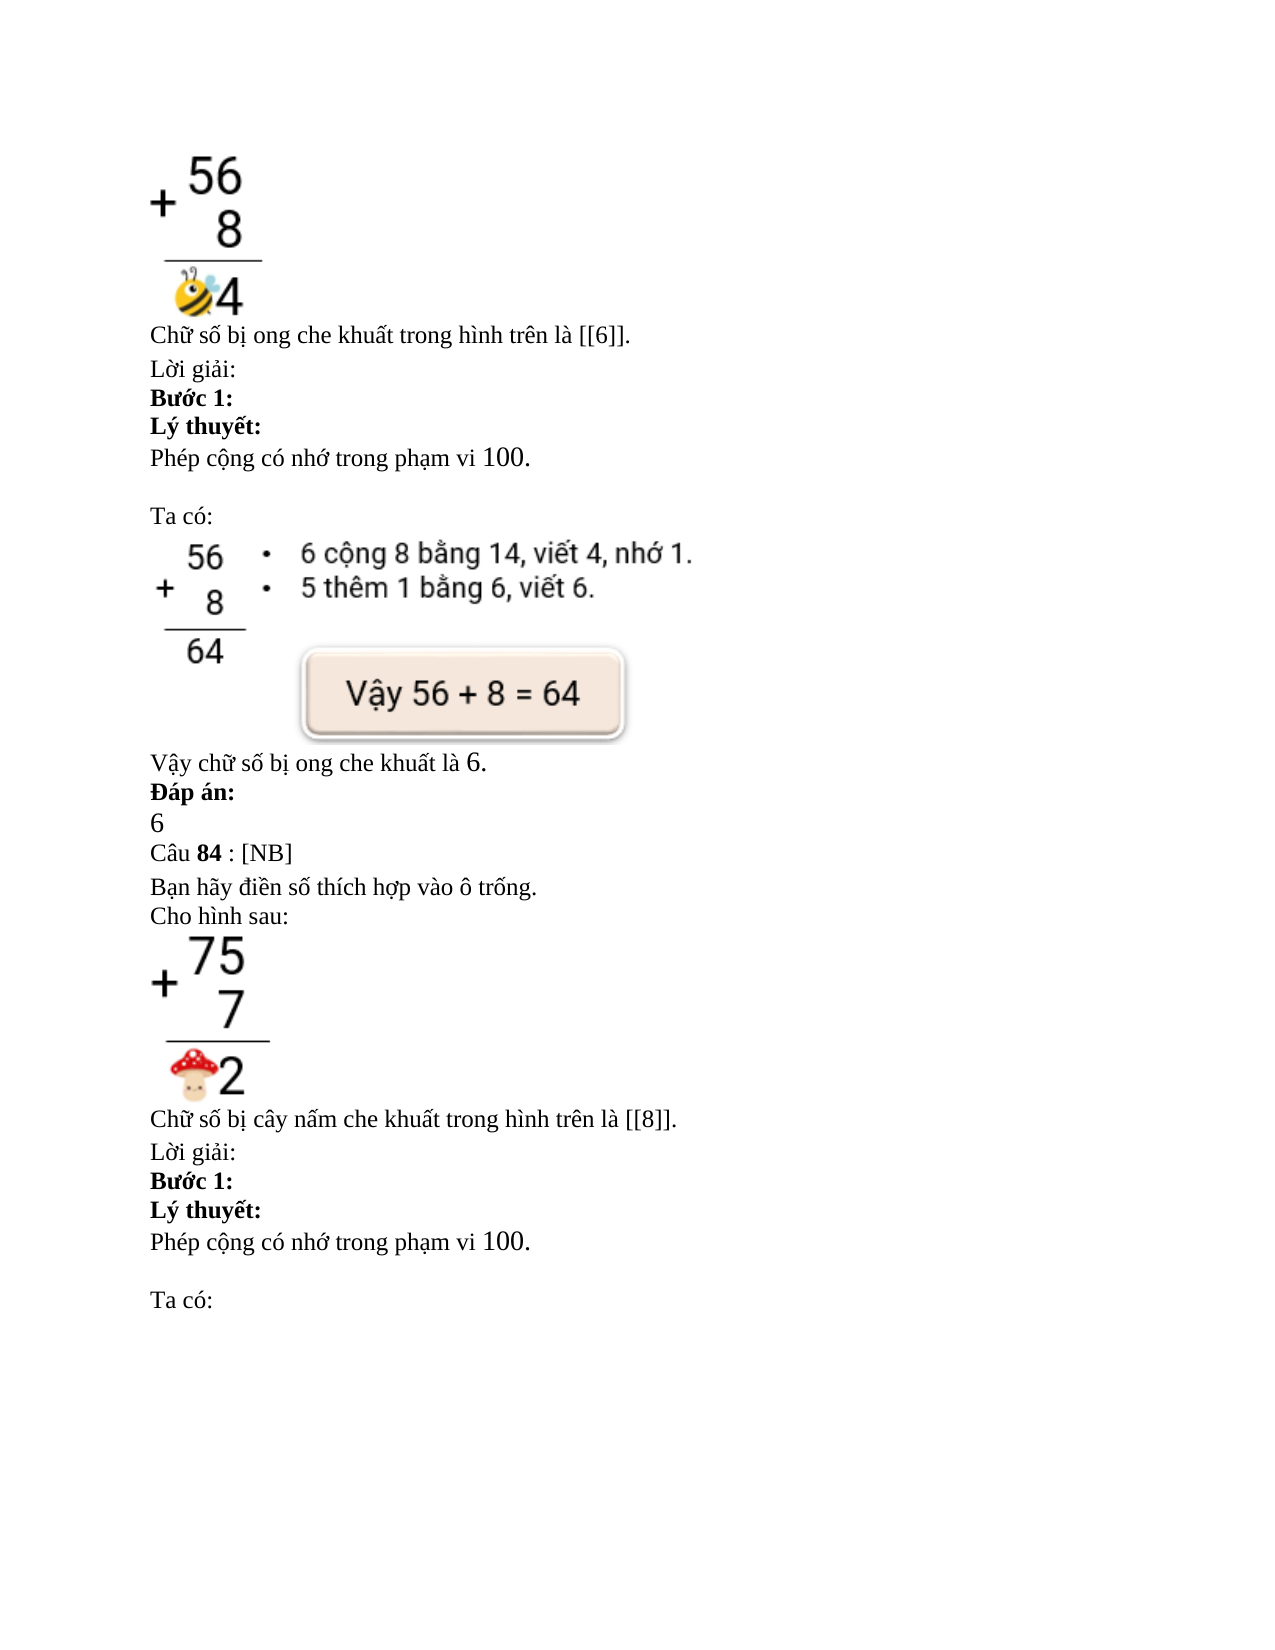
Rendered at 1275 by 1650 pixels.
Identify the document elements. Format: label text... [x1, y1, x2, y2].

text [150, 1195, 1125, 1314]
picture [150, 530, 699, 745]
text Bước 1: [150, 383, 1125, 411]
text Bạn hãy điền số thích hợp vào ô trống. Cho hình sau: Chữ số bị cây nấm che khuất trong hình trên là [[8]]. [150, 872, 1125, 1132]
text Lời giải: [150, 354, 1125, 383]
text Câu 84 : [NB] [150, 838, 1125, 867]
picture [150, 930, 270, 1104]
text Bước 1: [150, 1166, 1125, 1195]
picture [150, 150, 264, 320]
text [150, 150, 1125, 349]
text Lời giải: [150, 1137, 1125, 1166]
